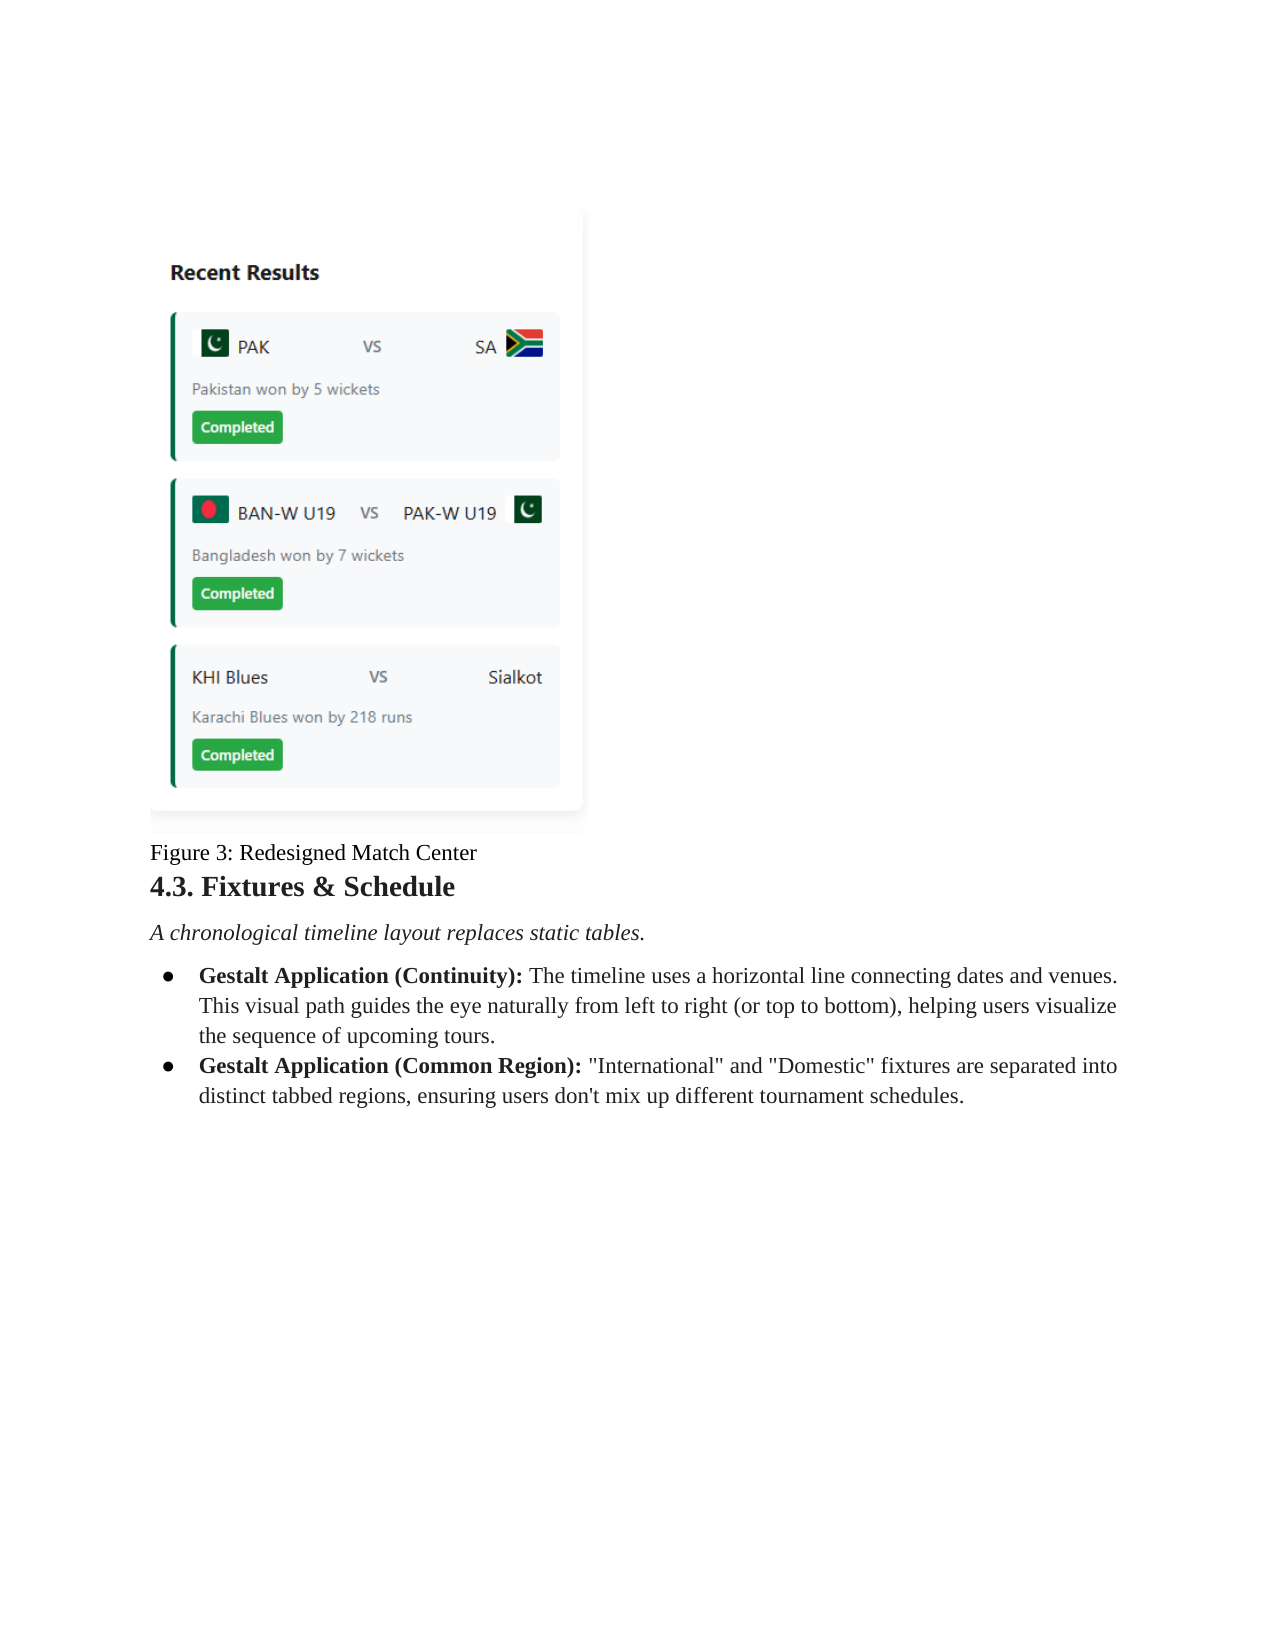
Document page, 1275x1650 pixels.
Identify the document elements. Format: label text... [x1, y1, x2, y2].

list Gestalt Application (Continuity): The timeline uses a horizontal line connecting dates and venues. This visual path guides the eye naturally from left to right (or top to bottom), helping users visualize the sequence of upcoming tours. [161, 962, 1125, 1048]
subtitle 4.3. Fixtures & Schedule [150, 869, 1125, 902]
text A chronological timeline layout replaces static tables. [150, 919, 1125, 946]
text Figure 3: Redesigned Match Center [150, 839, 1125, 865]
list Gestalt Application (Common Region): "International" and "Domestic" fixtures are separated into distinct tabbed regions, ensuring users don't mix up different tournament schedules. [161, 1052, 1125, 1108]
picture [150, 210, 590, 835]
